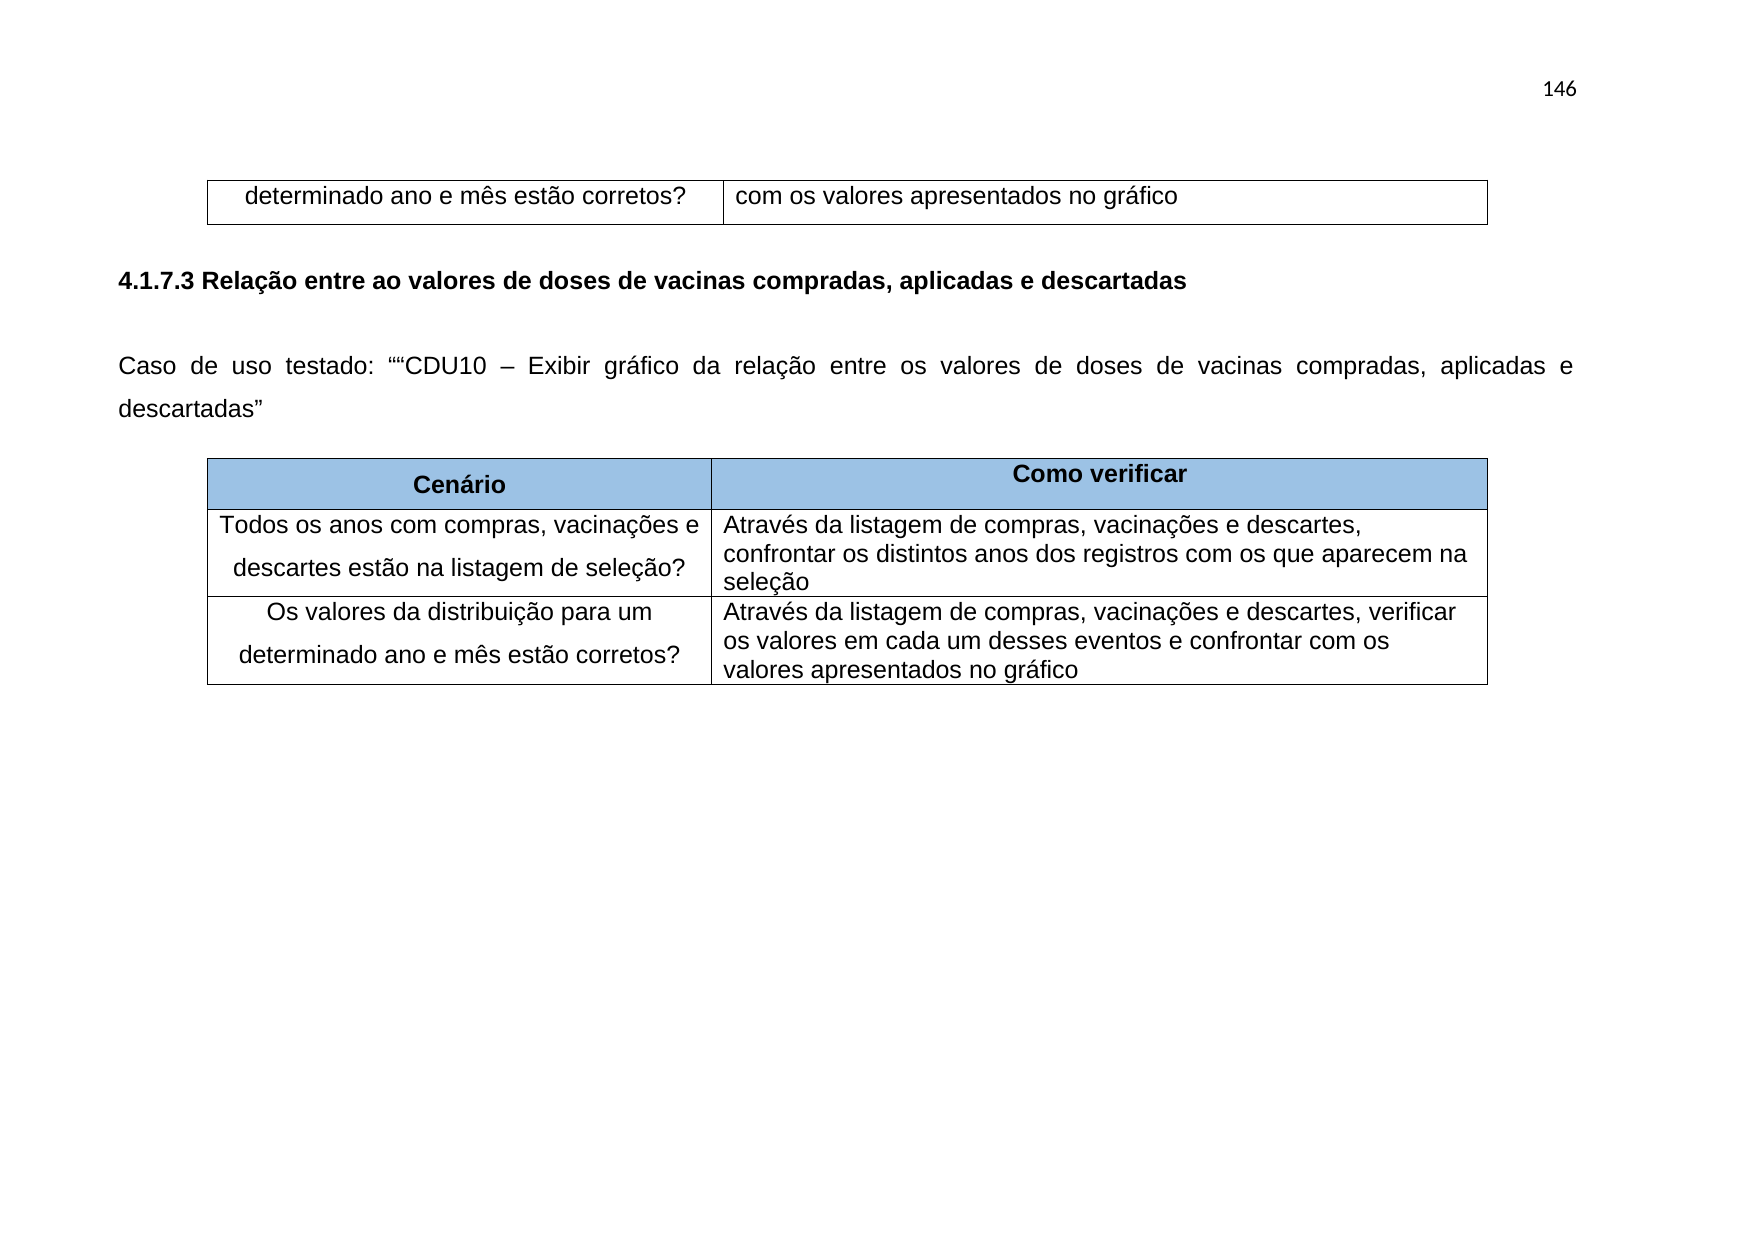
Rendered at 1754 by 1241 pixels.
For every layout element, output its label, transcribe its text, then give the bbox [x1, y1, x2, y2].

text 4.1.7.3 Relação entre ao valores de doses de vacinas compradas, aplicadas e descartadas [118, 266, 1577, 295]
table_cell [208, 181, 723, 224]
table_cell Os valores da distribuição para um determinado ano e mês estão corretos? [208, 597, 711, 683]
table_cell Através da listagem de compras, vacinações e descartes, verificar os valores em cada um desses eventos e confrontar com os valores apresentados no gráfico [712, 597, 1487, 683]
table_header Como verificar [712, 459, 1487, 509]
table_cell Através da listagem de compras, vacinações e descartes, confrontar os distintos anos dos registros com os que aparecem na seleção [712, 510, 1487, 596]
table_cell Todos os anos com compras, vacinações e descartes estão na listagem de seleção? [208, 510, 711, 596]
text Caso de uso testado: ““CDU10 – Exibir gráfico da relação entre os valores de doses de vacinas compradas, aplicadas e descartadas” [118, 351, 1577, 423]
table_header Cenário [208, 459, 711, 509]
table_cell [724, 181, 1487, 224]
